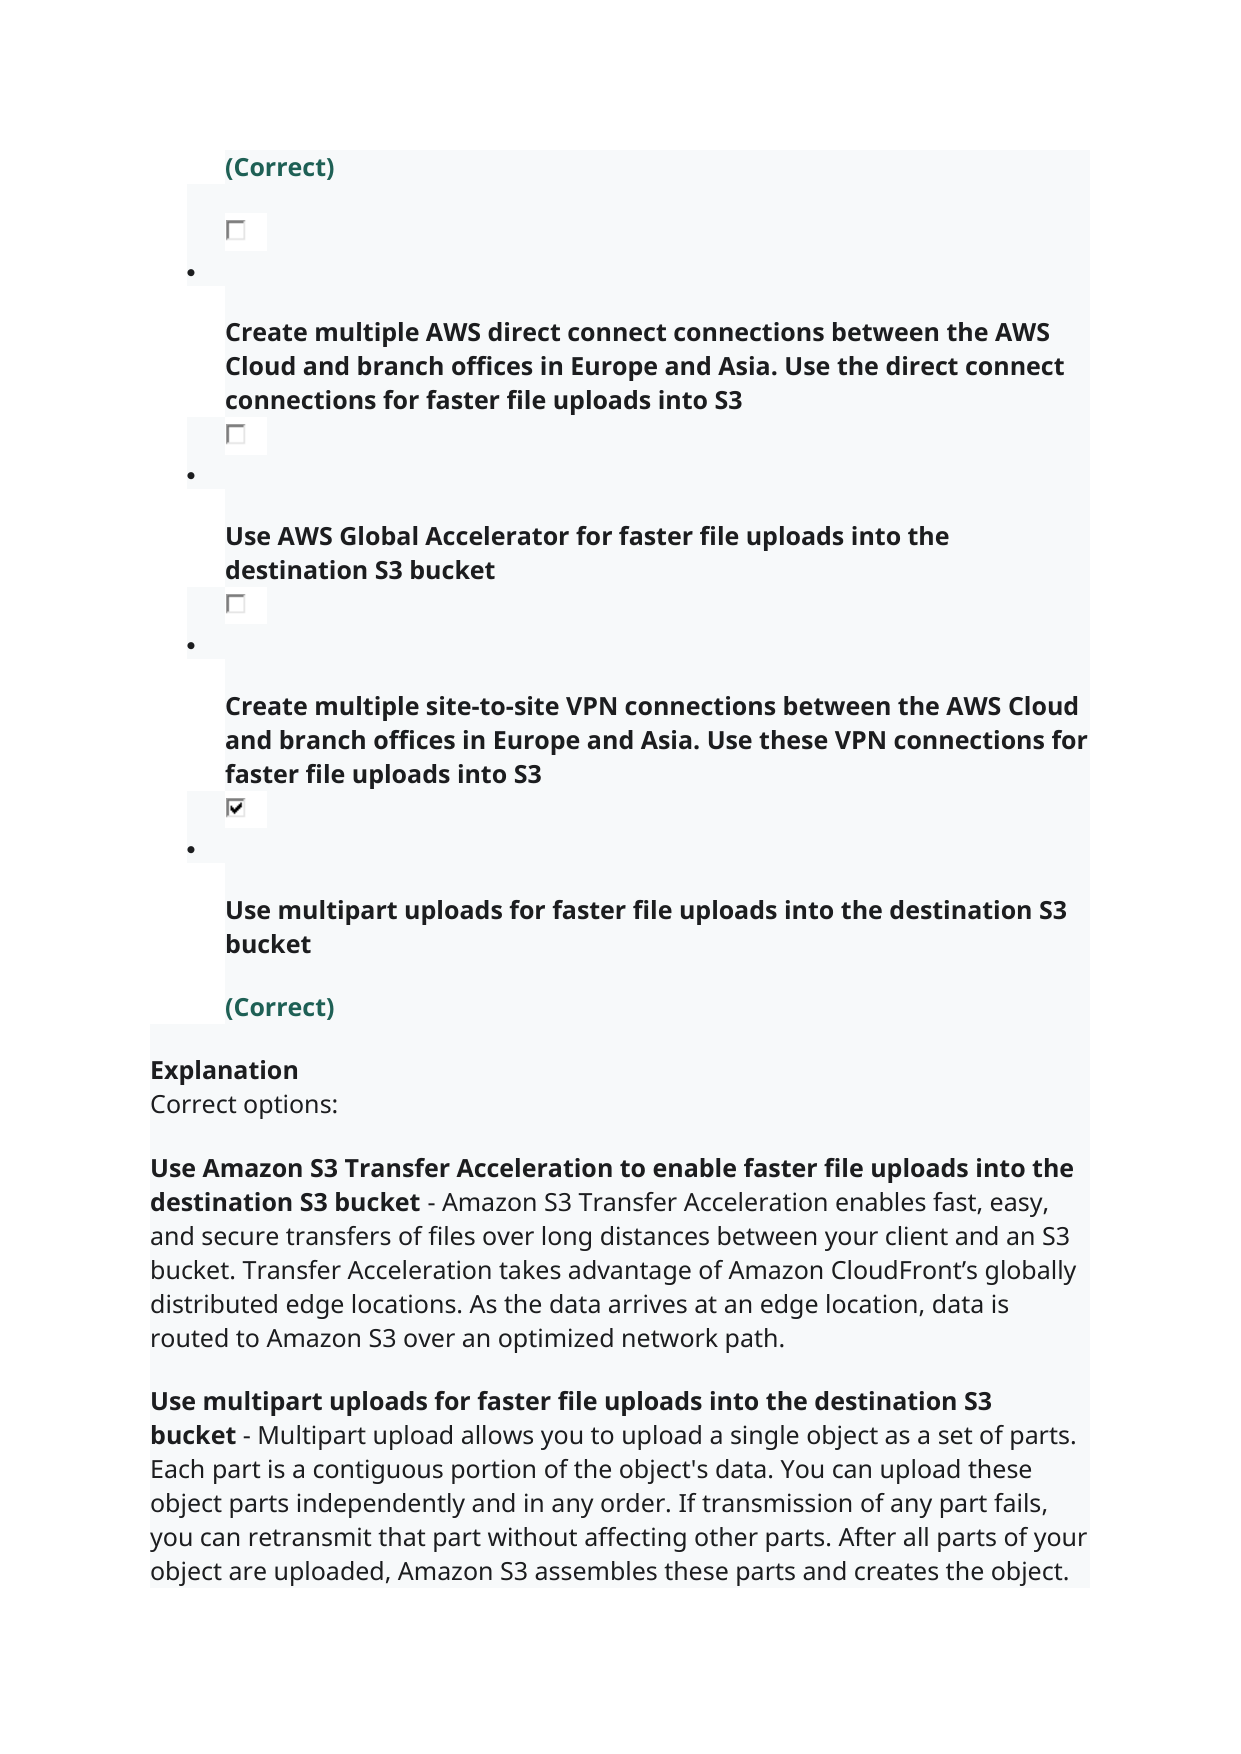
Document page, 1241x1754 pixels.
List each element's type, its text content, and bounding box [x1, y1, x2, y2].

text Use multipart uploads for faster file uploads into the destination S3 bucket [225, 892, 1090, 961]
text Explanation [150, 1053, 1090, 1087]
text Use AWS Global Accelerator for faster file uploads into the destination S3 bucket [225, 519, 1090, 587]
text (Correct) [225, 990, 1090, 1024]
text Use Amazon S3 Transfer Acceleration to enable faster file uploads into the destination S3 bucket - Amazon S3 Transfer Acceleration enables fast, easy, and secure transfers of files over long distances between your client and an S3 bucket. Transfer Acceleration takes advantage of Amazon CloudFront’s globally distributed edge locations. As the data arrives at an edge location, data is routed to Amazon S3 over an optimized network path. [150, 1150, 1090, 1354]
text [150, 1384, 1090, 1588]
text Create multiple site-to-site VPN connections between the AWS Cloud and branch offices in Europe and Asia. Use these VPN connections for faster file uploads into S3 [225, 688, 1090, 791]
text (Correct) [225, 150, 1090, 184]
text Correct options: [150, 1087, 1090, 1121]
text Create multiple AWS direct connect connections between the AWS Cloud and branch offices in Europe and Asia. Use the direct connect connections for faster file uploads into S3 [225, 315, 1090, 417]
